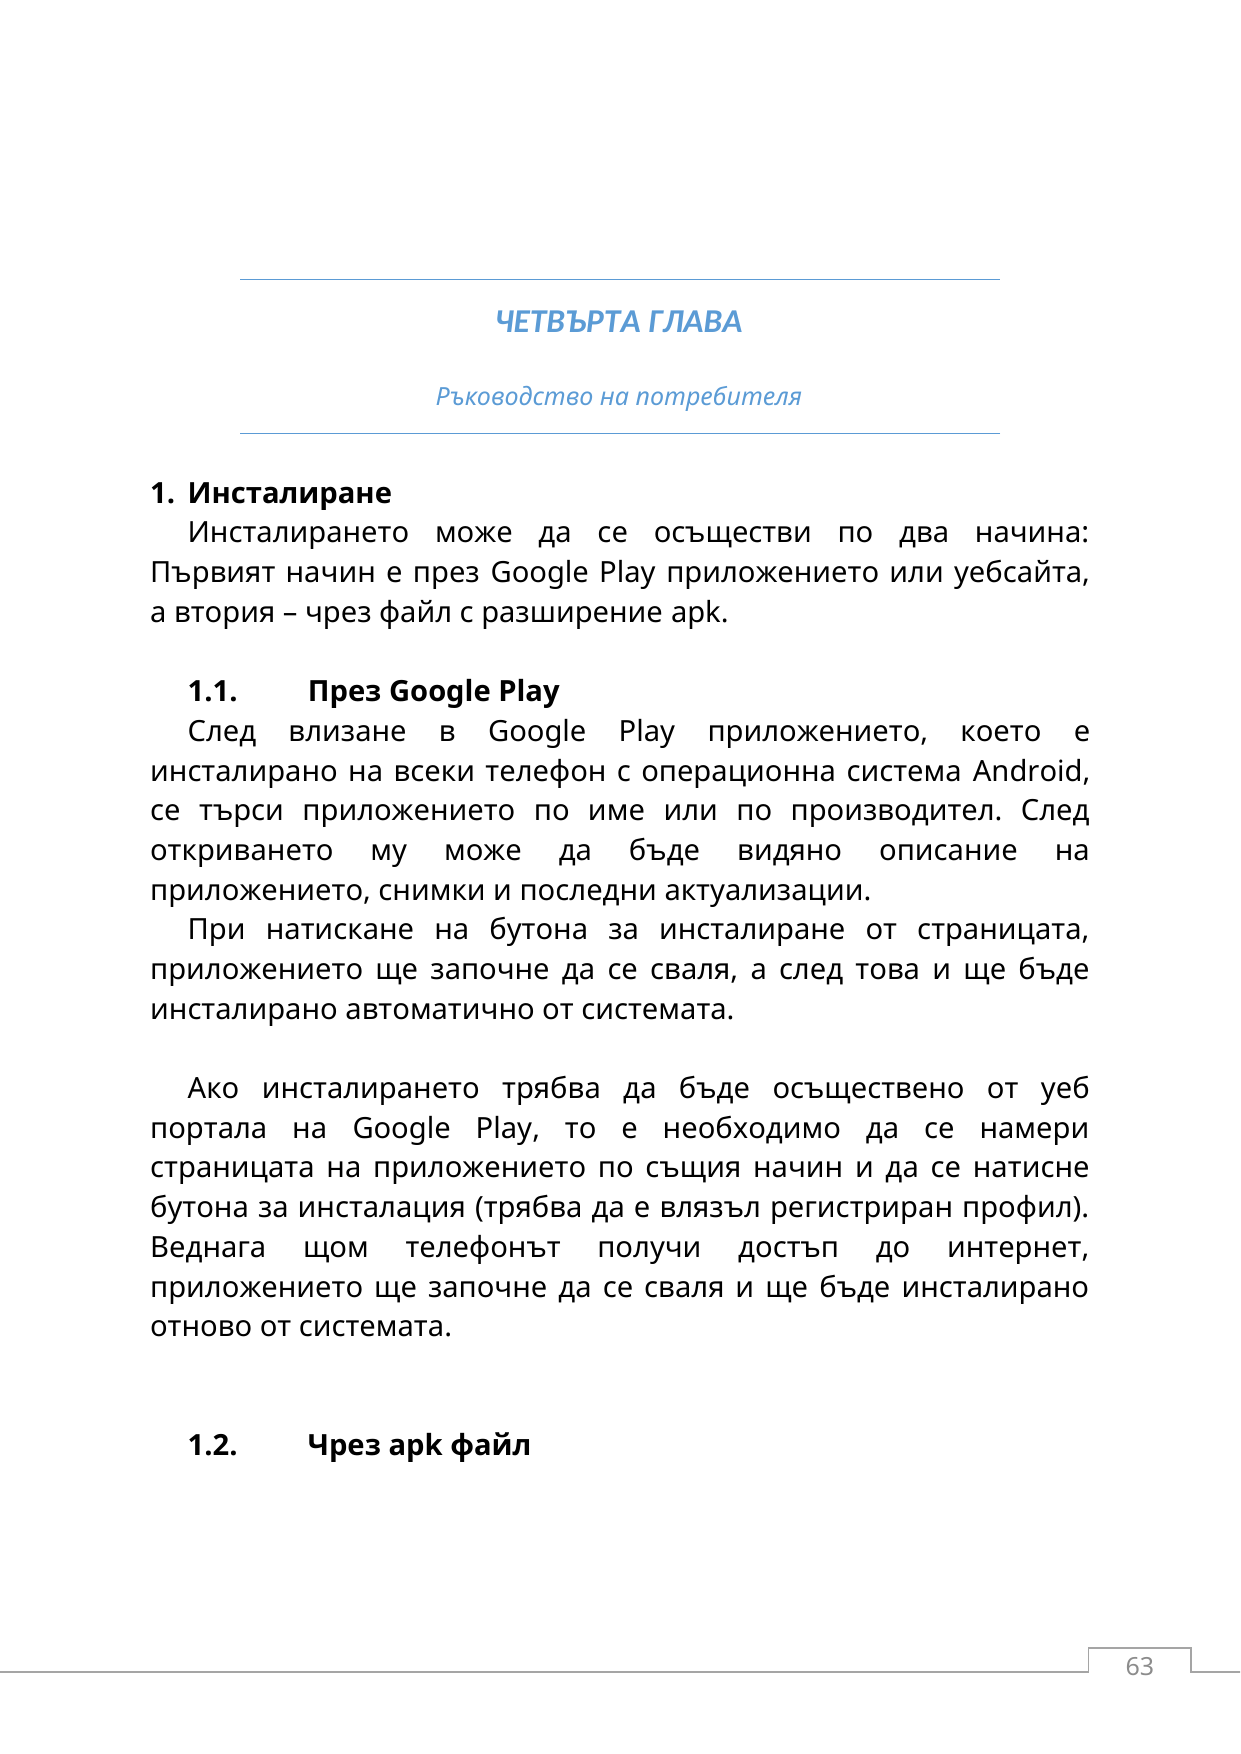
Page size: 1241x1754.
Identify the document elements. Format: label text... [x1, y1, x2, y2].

text ЧЕТВЪРТА ГЛАВА [240, 280, 1000, 341]
text Ако инсталирането трябва да бъде осъществено от уеб портала на Google Play, то е необходимо да се намери страницата на приложението по същия начин и да се натисне бутона за инсталация (трябва да е влязъл регистриран профил). Веднага щом телефонът получи достъп до интернет, приложението ще започне да се сваля и ще бъде инсталирано отново от системата. [150, 1067, 1090, 1345]
text Ръководство на потребителя [240, 357, 1000, 433]
list Чрез apk файл [187, 1424, 1090, 1464]
text При натискане на бутона за инсталиране от страницата, приложението ще започне да се сваля, а след това и ще бъде инсталирано автоматично от системата. [150, 909, 1090, 1028]
text Инсталирането може да се осъществи по два начина: Първият начин е през Google Play приложението или уебсайта, а втория – чрез файл с разширение apk. [150, 512, 1090, 631]
text След влизане в Google Play приложението, което е инсталирано на всеки телефон с операционна система Android, се търси приложението по име или по производител. След откриването му може да бъде видяно описание на приложението, снимки и последни актуализации. [150, 710, 1090, 909]
list Инсталиране [150, 472, 1090, 512]
list През Google Play [187, 671, 1090, 710]
